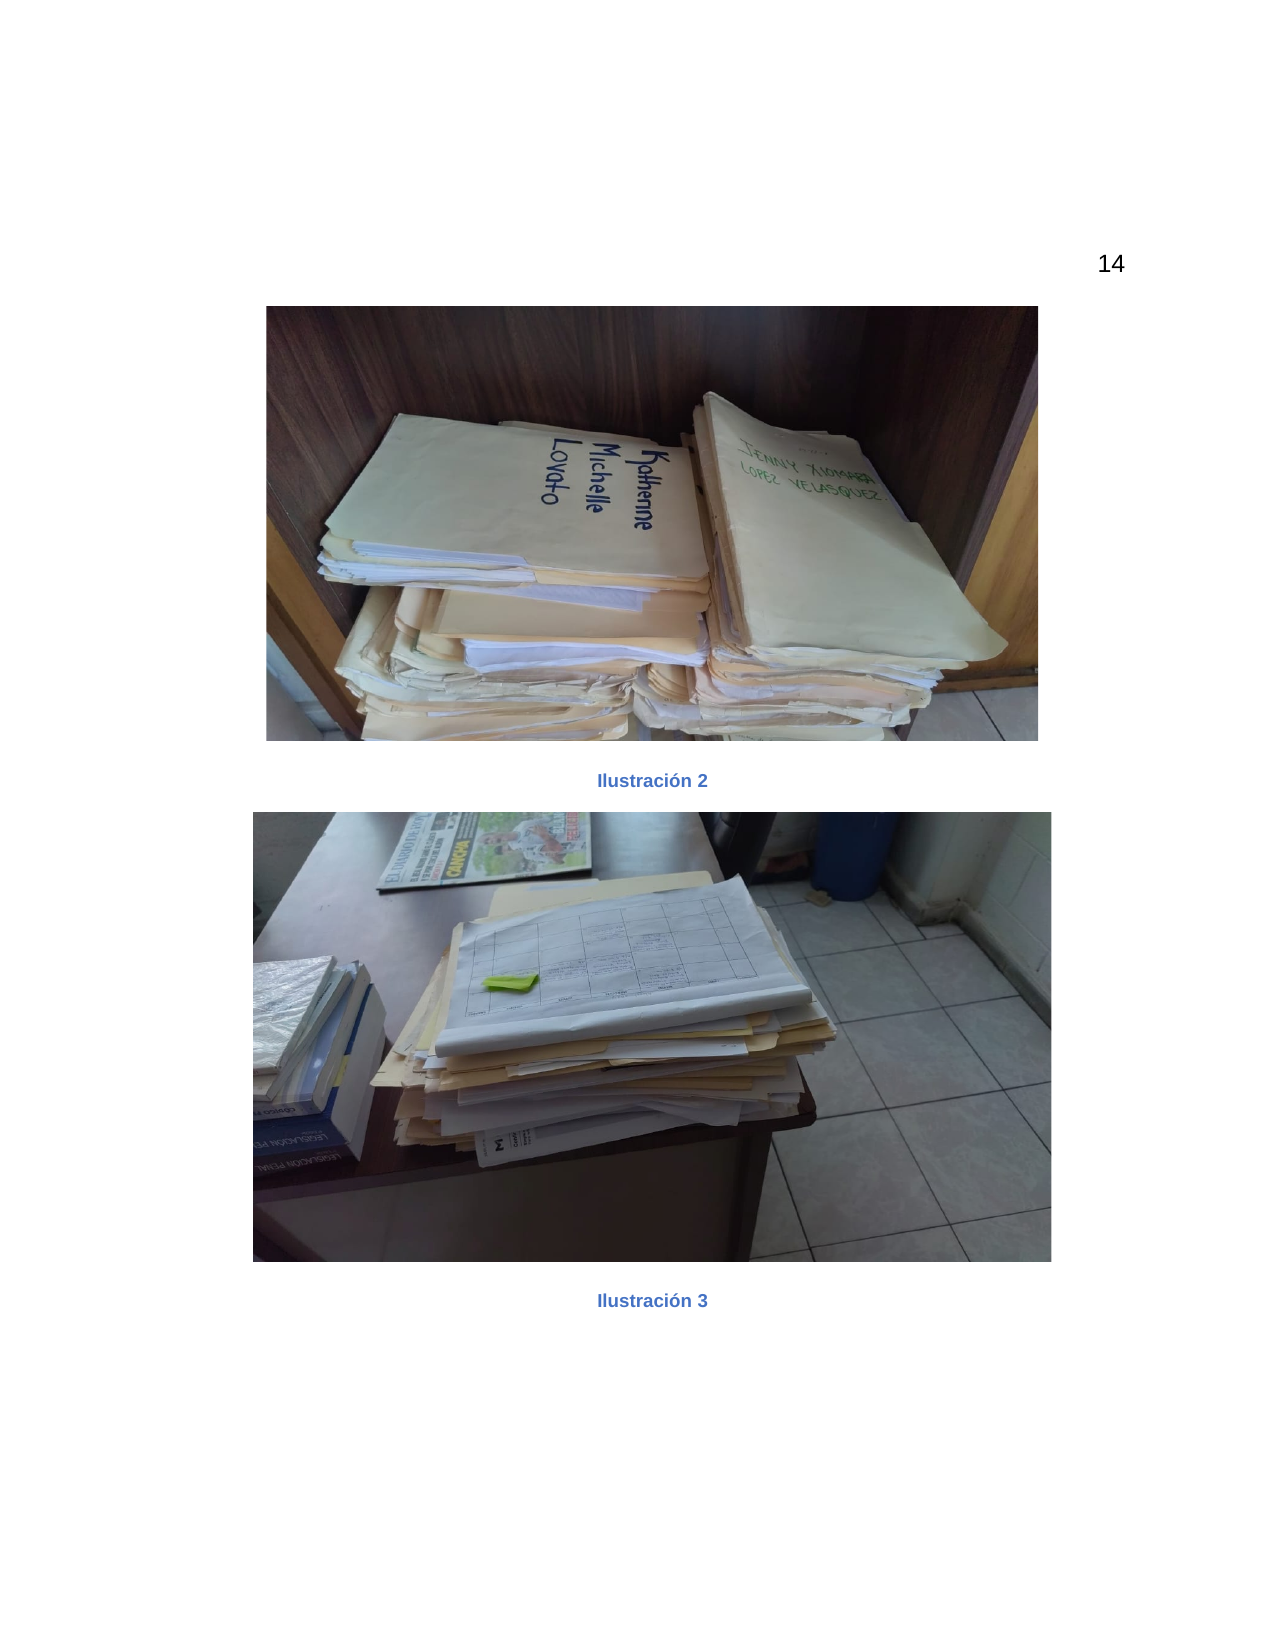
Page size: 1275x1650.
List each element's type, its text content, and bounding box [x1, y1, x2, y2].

text Ilustración [150, 770, 1125, 791]
picture [253, 812, 1052, 1262]
picture [266, 306, 1039, 741]
text Ilustración [150, 1290, 1125, 1312]
